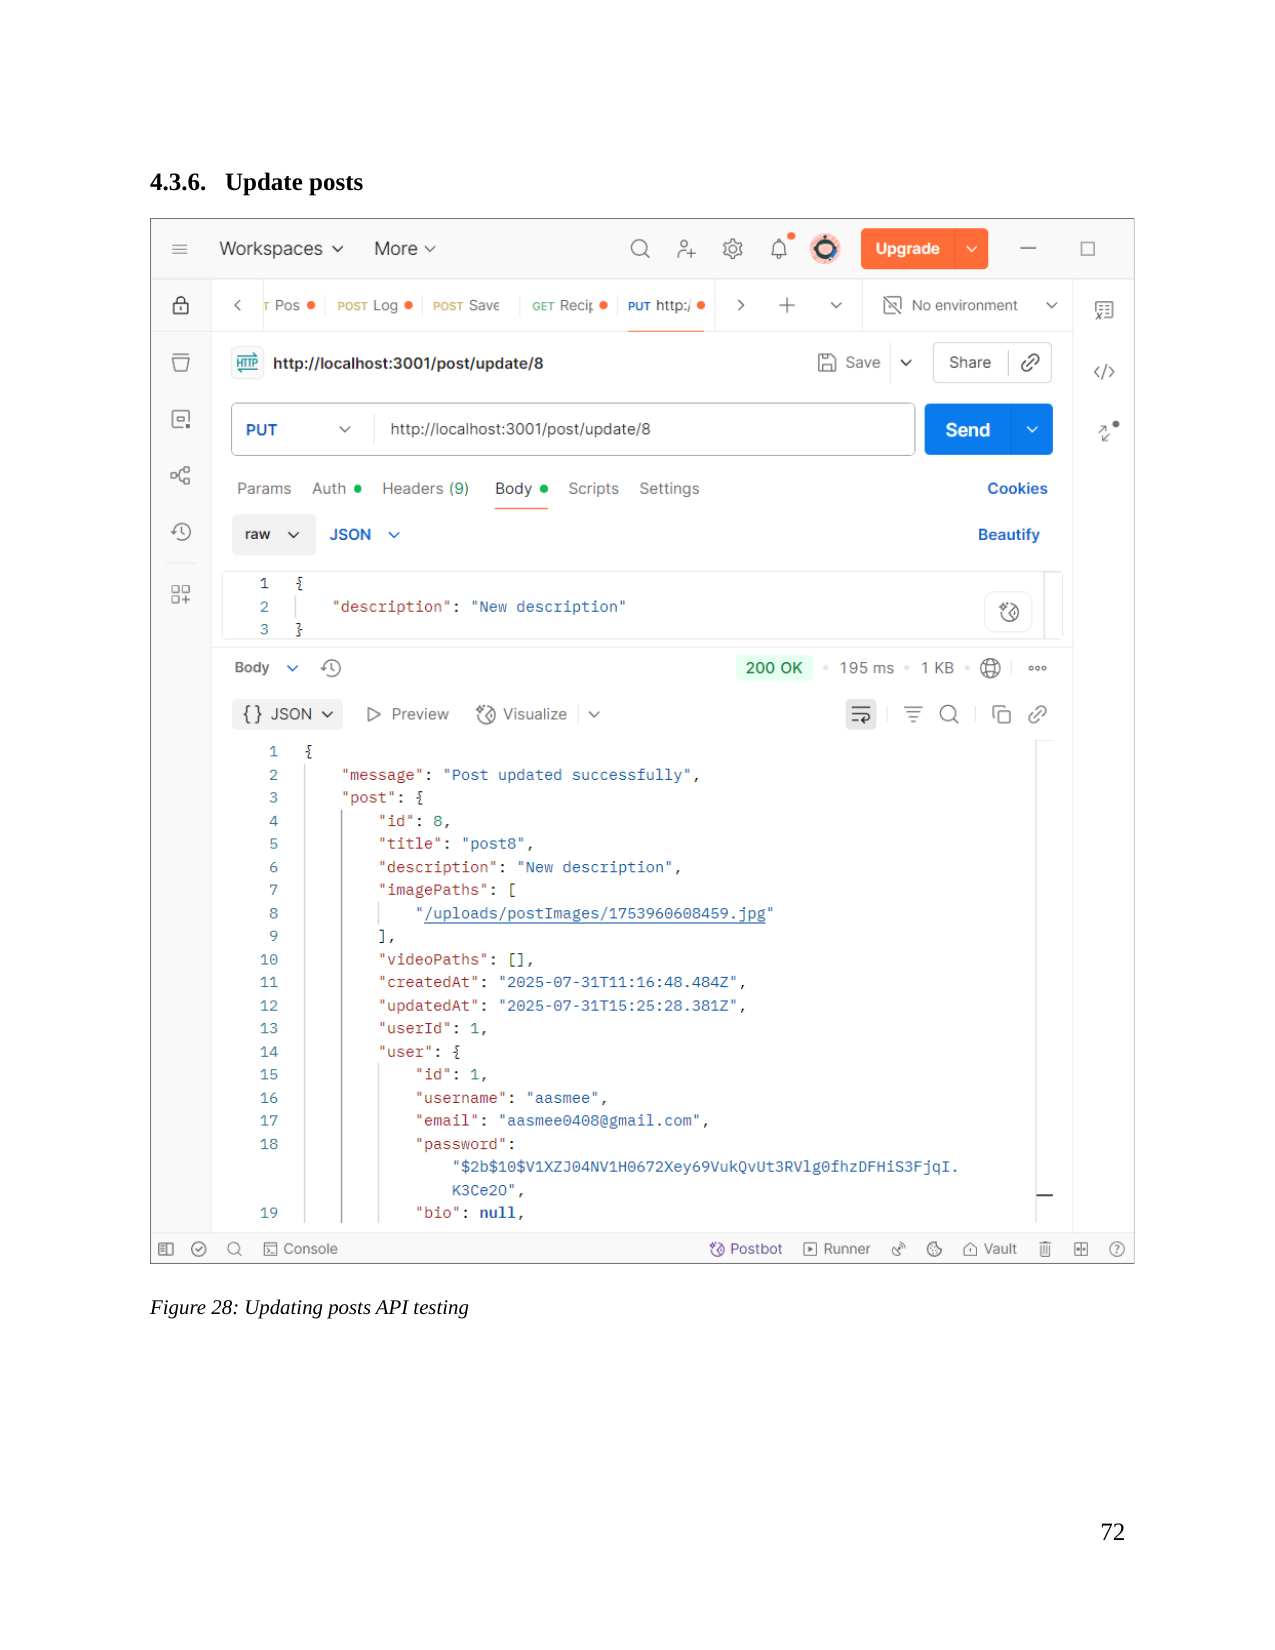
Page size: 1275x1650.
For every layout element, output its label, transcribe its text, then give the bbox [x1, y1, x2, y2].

picture [150, 218, 1135, 1264]
subtitle Update posts [150, 167, 1125, 195]
